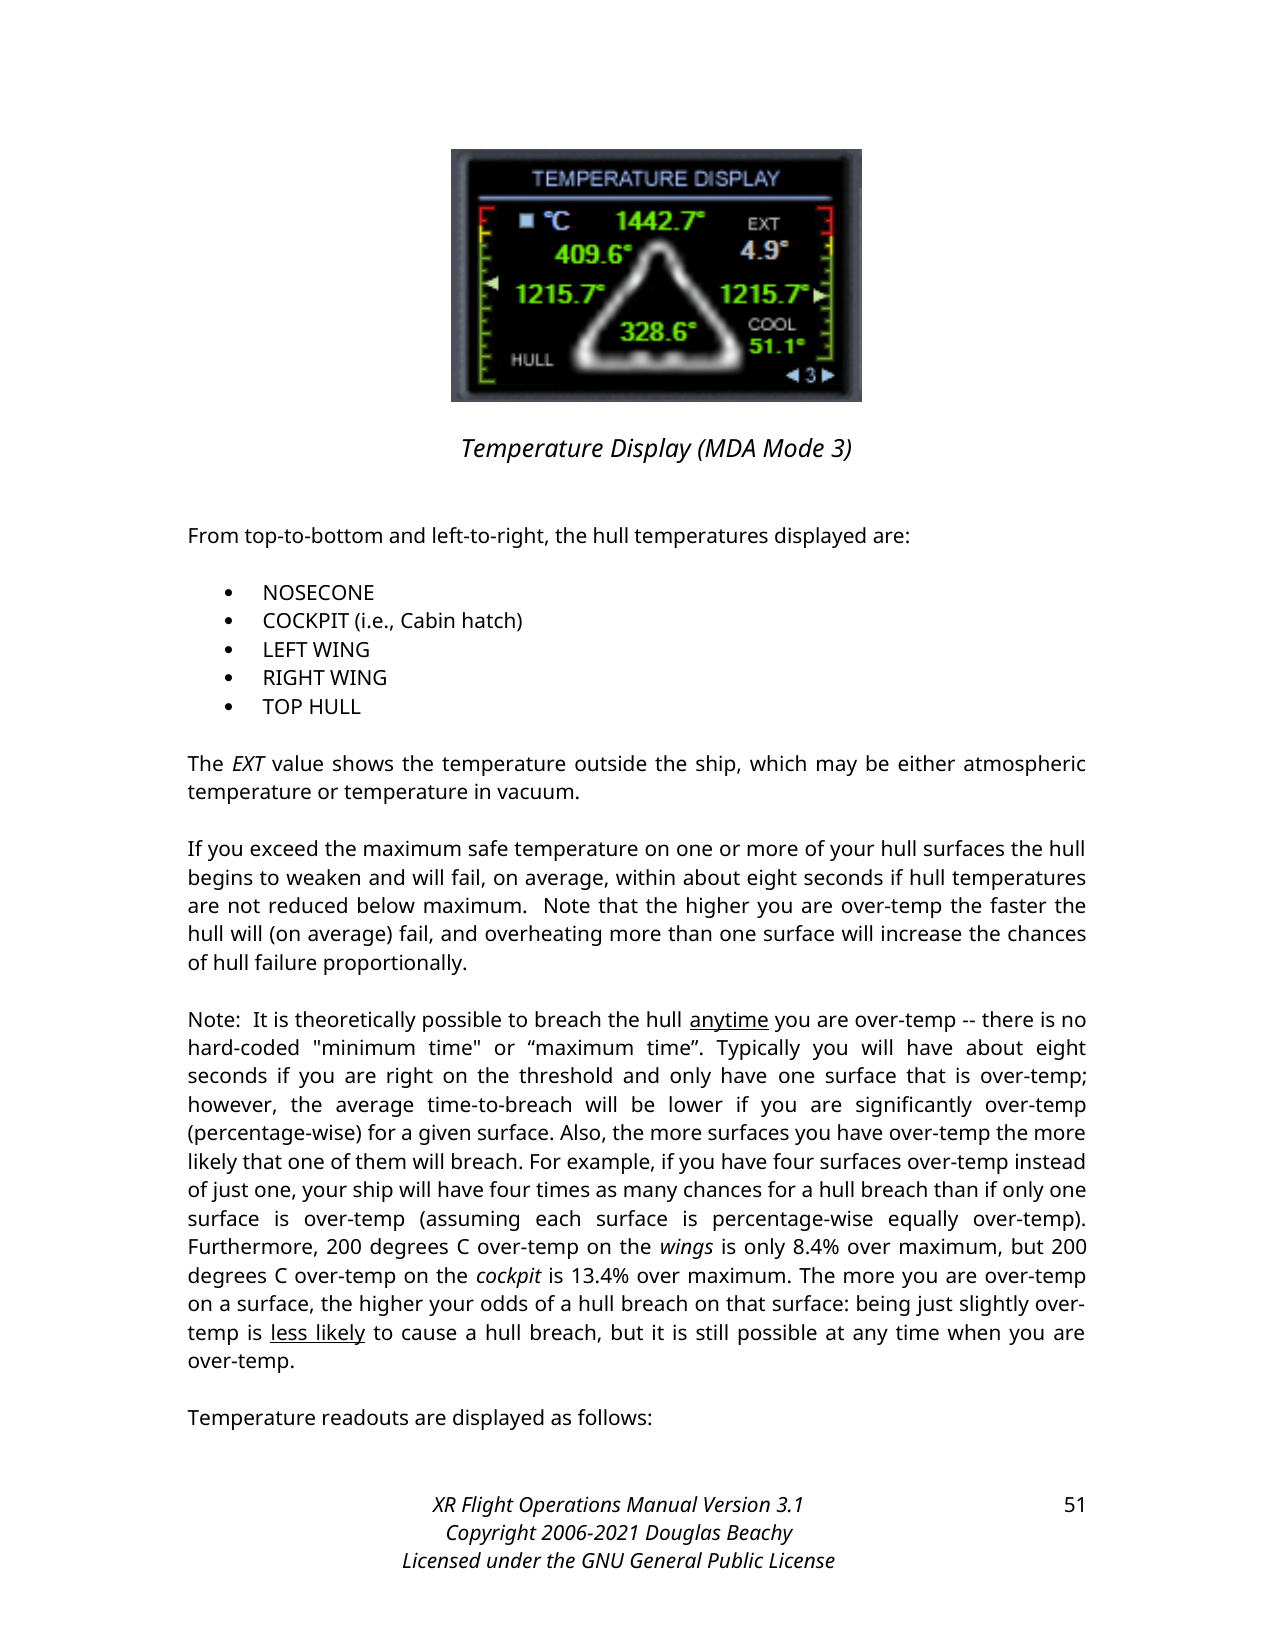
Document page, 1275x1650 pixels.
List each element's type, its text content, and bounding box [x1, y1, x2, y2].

text Temperature Display (MDA Mode 3) [225, 430, 1087, 464]
list COCKPIT (i.e., Cabin hatch) [225, 607, 1087, 635]
picture [451, 149, 862, 402]
list TOP [225, 692, 1087, 720]
text From top-to-bottom and left-to-right, the hull temperatures displayed are: [187, 521, 1087, 550]
text The EXT value shows the temperature outside the ship, which may be either atmospheric temperature or temperature in vacuum. [187, 749, 1087, 806]
list LEFT WING [225, 635, 1087, 663]
text Temperature readouts are displayed as follows: [187, 1403, 1087, 1431]
list RIGHT WING [225, 663, 1087, 692]
text If you exceed the maximum safe temperature on one or more of your hull surfaces the hull begins to weaken and will fail, on average, within about eight seconds if hull temperatures are not reduced below maximum. Note that the higher you are over-temp the faster the hull will (on average) fail, and overheating more than one surface will increase the chances of hull failure proportionally. [187, 834, 1087, 976]
list NOSECONE [225, 578, 1087, 607]
text Note: It is theoretically possible to breach the hull anytime you are over-temp -- there is no hard-coded "minimum time" or “maximum time”. Typically you will have about eight seconds if you are right on the threshold and only have one surface that is over-temp; however, the average time-to-breach will be lower if you are significantly over-temp (percentage-wise) for a given surface. Also, the more surfaces you have over-temp the more likely that one of them will breach. For example, if you have four surfaces over-temp instead of just one, your ship will have four times as many chances for a hull breach than if only one surface is over-temp (assuming each surface is percentage-wise equally over-temp). Furthermore, 200 degrees C over-temp on the wings is only 8.4% over maximum, but 200 degrees C over-temp on the cockpit is 13.4% over maximum. The more you are over-temp on a surface, the higher your odds of a hull breach on that surface: being just slightly over-temp is less likely to cause a hull breach, but it is still possible at any time when you are over-temp. [187, 1005, 1087, 1374]
